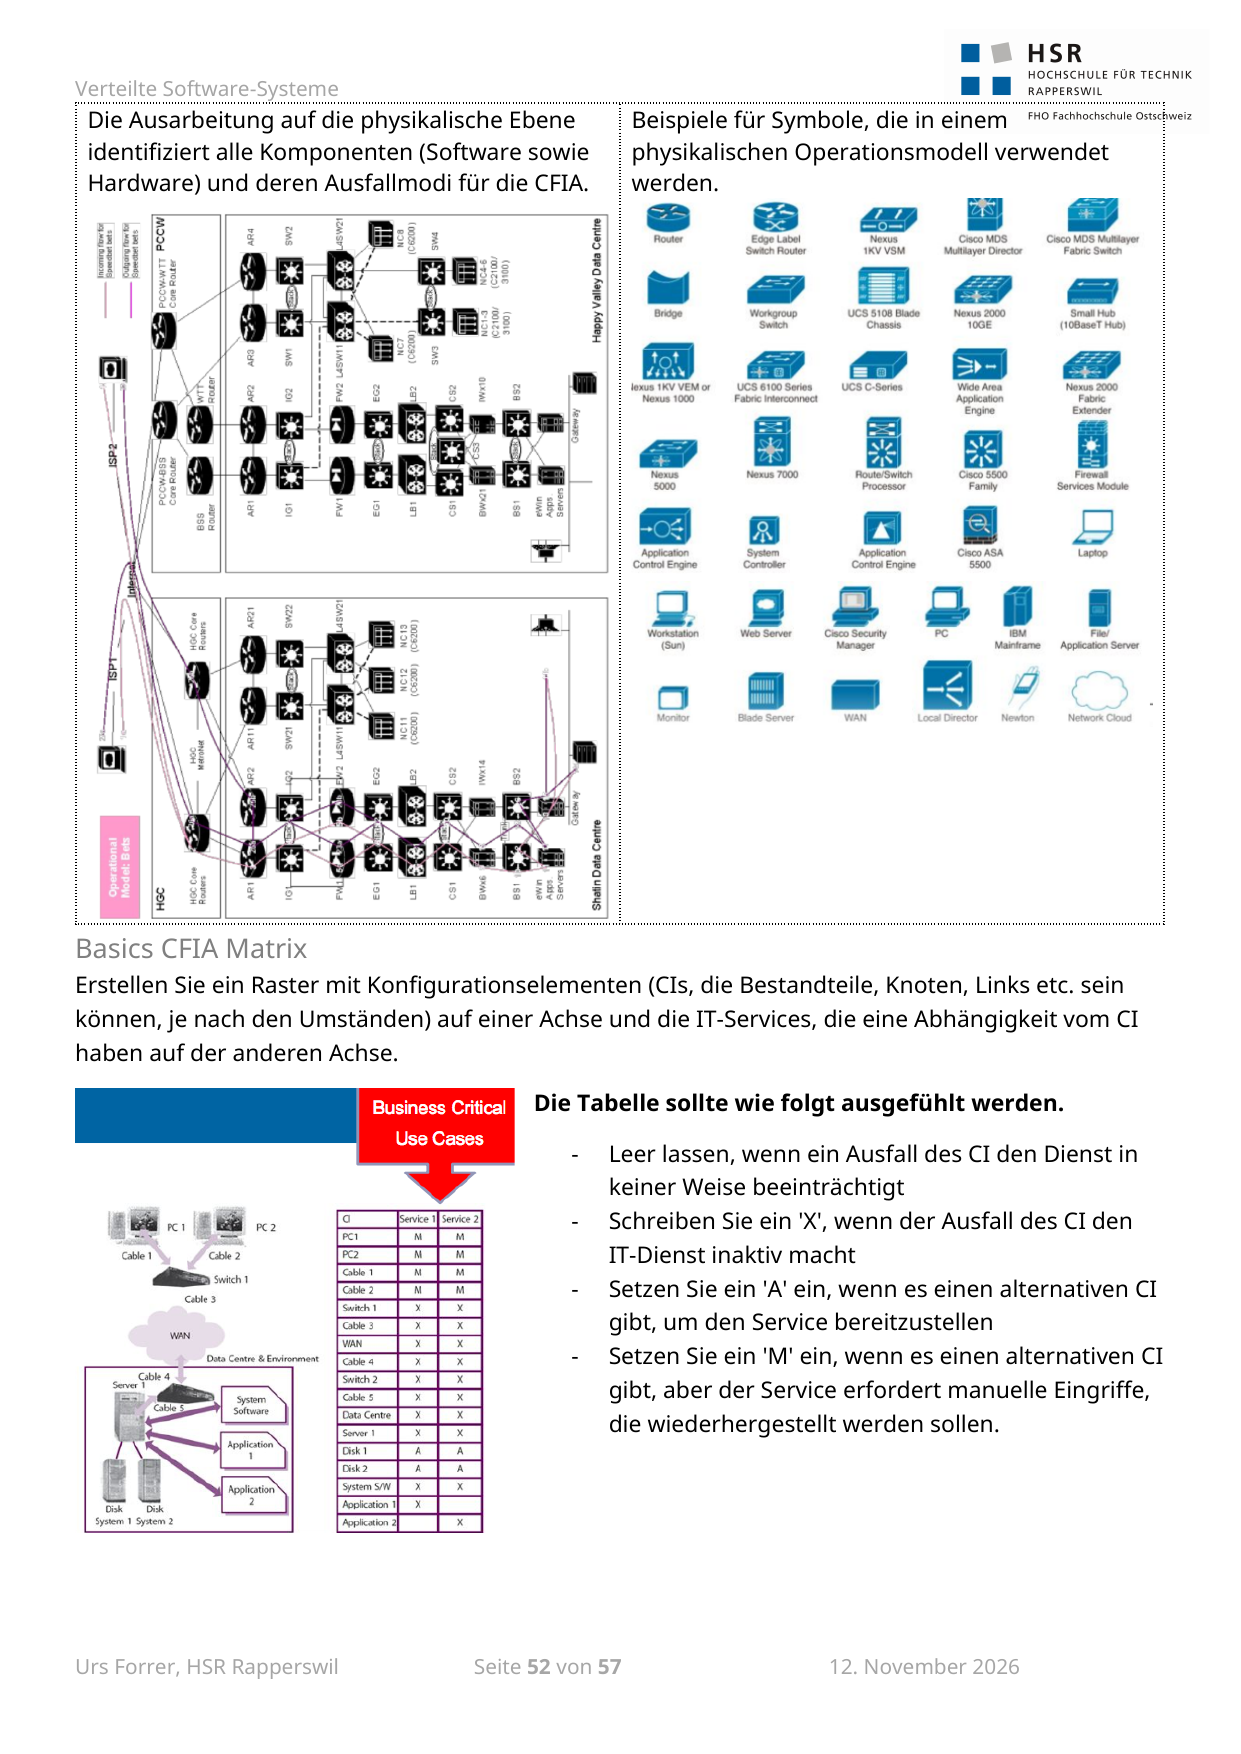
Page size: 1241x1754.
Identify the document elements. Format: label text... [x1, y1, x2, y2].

subtitle Basics CFIA Matrix [75, 929, 1165, 966]
list Schreiben Sie ein 'X', wenn der Ausfall des CI den IT-Dienst inaktiv macht [515, 1205, 1165, 1270]
table_header Die Ausarbeitung auf die physikalische Ebene identifiziert alle Komponenten (Software sowie Hardware) und deren Ausfallmodi für die CFIA. [76, 102, 620, 923]
text Erstellen Sie ein Raster mit Konfigurationselementen (CIs, die Bestandteile, Knoten, Links etc. sein können, je nach den Umständen) auf einer Achse und die IT-Services, die eine Abhängigkeit vom CI haben auf der anderen Achse. [75, 969, 1165, 1068]
list Leer lassen, wenn ein Ausfall des CI den Dienst in keiner Weise beeinträchtigt [515, 1137, 1165, 1202]
picture [75, 1088, 515, 1546]
list Setzen Sie ein 'M' ein, wenn es einen alternativen CI gibt, aber der Service erfordert manuelle Eingriffe, die wiederhergestellt werden sollen. [515, 1340, 1165, 1439]
picture [943, 29, 1210, 134]
picture [631, 198, 1153, 727]
list Setzen Sie ein 'A' ein, wenn es einen alternativen CI gibt, um den Service bereitzustellen [515, 1272, 1165, 1337]
picture [88, 200, 614, 923]
text Die Tabelle sollte wie folgt ausgefühlt werden. [75, 1087, 1165, 1118]
table_header Beispiele für Symbole, die in einem physikalischen Operationsmodell verwendet werden. [620, 102, 1164, 923]
